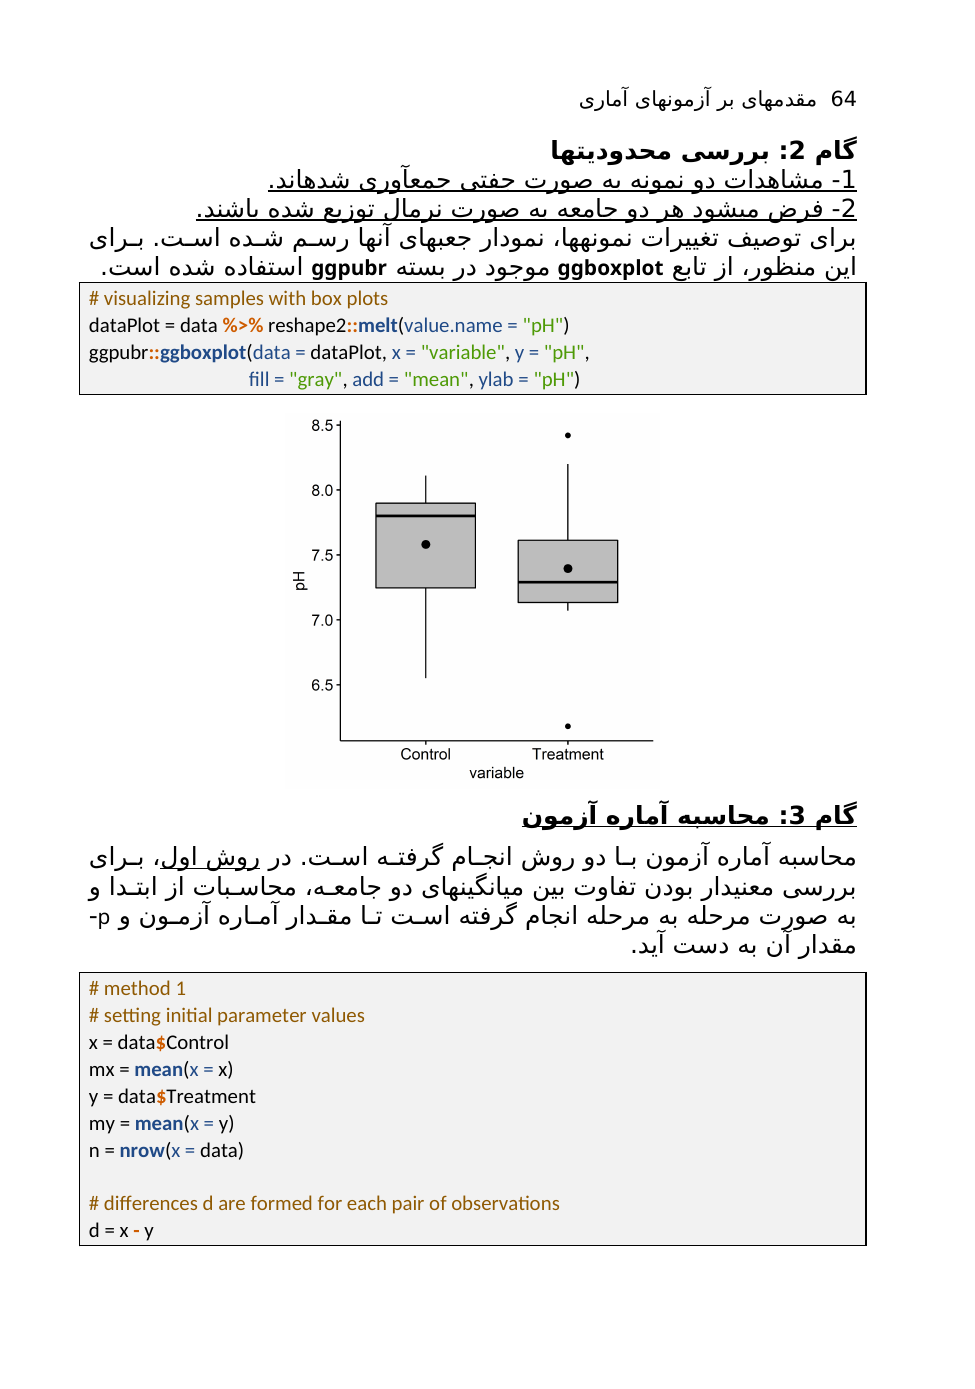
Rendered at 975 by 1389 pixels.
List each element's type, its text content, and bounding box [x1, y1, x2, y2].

text گام 3: محاسبه آماره آزمون [89, 801, 857, 830]
text برای توصیف تغییرات نمونه‏ها، نمودار جعبه‏ای آن‏ها رسم شده است. برای این منظور، از تابع ggboxplot موجود در بسته ggpubr استفاده شده است. [89, 223, 857, 282]
text 1- مشاهدات دو نمونه به صورت جفتی جمع‏آوری شده‏اند. [89, 165, 857, 194]
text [80, 973, 865, 1245]
text 2- فرض می‏شود هر دو جامعه به صورت نرمال توزیع شده باشند. [89, 194, 857, 223]
text محاسبه آماره آزمون با دو روش انجام گرفته است. در روش اول، برای بررسی معنی‏دار بودن تفاوت بین میانگین‏های دو جامعه، محاسبات از ابتدا و به صورت مرحله به مرحله انجام گرفته است تا مقدار آماره آزمون و p-مقدار آن به دست آید. [89, 842, 857, 959]
text گام 2: بررسی محدودیت‏ها [89, 136, 857, 165]
picture [285, 413, 661, 789]
text # visualizing samples with box plots dataPlot = data %>% reshape2::melt(value.name = "pH") ggpubr::ggboxplot(data = dataPlot, x = "variable", y = "pH", fill = "gray", add = "mean", ylab = "pH") [80, 283, 865, 394]
